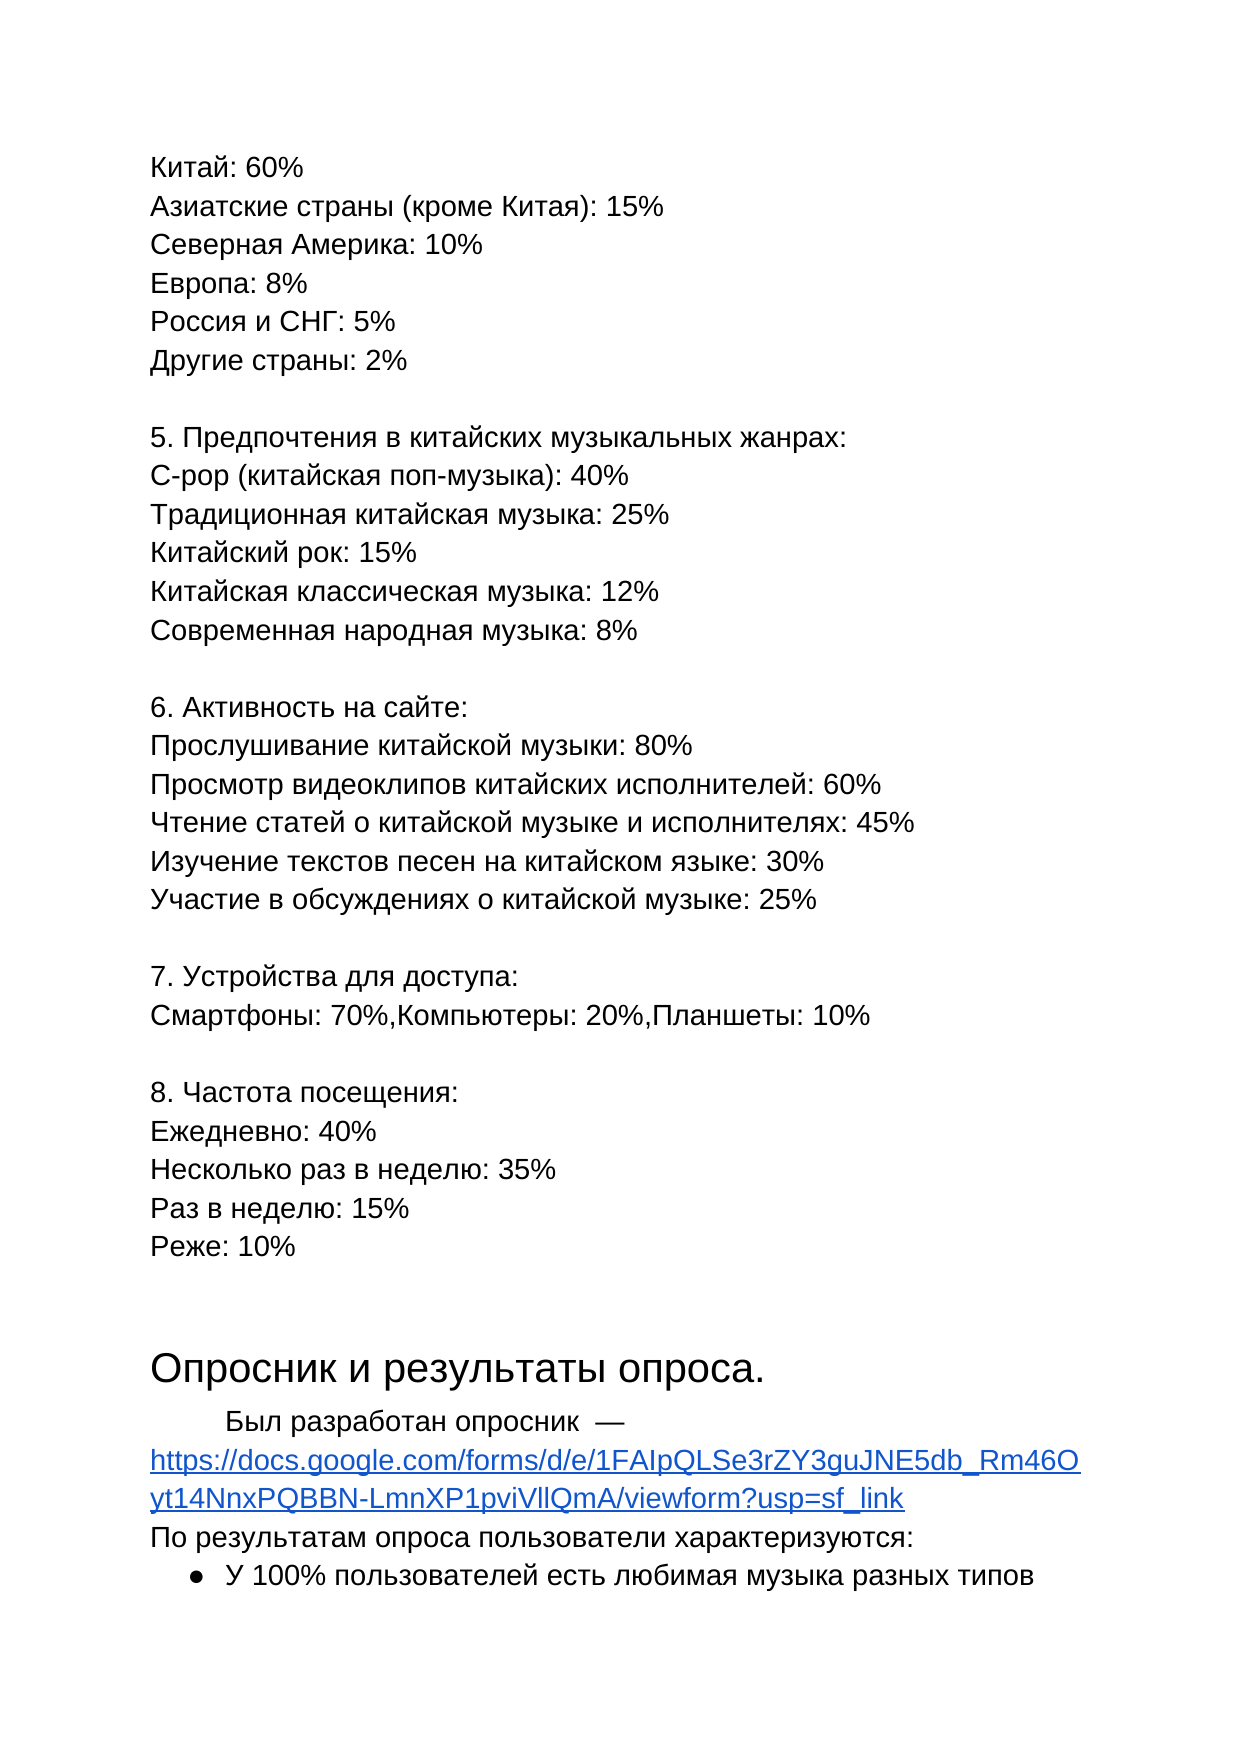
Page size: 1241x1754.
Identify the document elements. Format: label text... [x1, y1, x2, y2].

text C-pop (китайская поп-музыка): 40% [150, 458, 1090, 492]
text 8. Частота посещения: [150, 1075, 1090, 1108]
text Другие страны: 2% [150, 343, 1090, 376]
text Китайский рок: 15% [150, 535, 1090, 569]
text Изучение текстов песен на китайском языке: 30% [150, 844, 1090, 877]
text Прослушивание китайской музыки: 80% [150, 728, 1090, 762]
text 7. Устройства для доступа: [150, 959, 1090, 993]
text Раз в неделю: 15% [150, 1191, 1090, 1224]
text Современная народная музыка: 8% [150, 612, 1090, 646]
text 5. Предпочтения в китайских музыкальных жанрах: [150, 420, 1090, 453]
text Китайская классическая музыка: 12% [150, 574, 1090, 607]
text Северная Америка: 10% [150, 227, 1090, 261]
text 6. Активность на сайте: [150, 689, 1090, 723]
text Традиционная китайская музыка: 25% [150, 497, 1090, 530]
text Просмотр видеоклипов китайских исполнителей: 60% [150, 767, 1090, 800]
text Европа: 8% [150, 266, 1090, 299]
text Участие в обсуждениях о китайской музыке: 25% [150, 882, 1090, 916]
text Чтение статей о китайской музыке и исполнителях: 45% [150, 805, 1090, 839]
subtitle Опросник и результаты опроса. [150, 1344, 1090, 1392]
text Китай: 60% [150, 150, 1090, 183]
text По результатам опроса пользователи характеризуются: [150, 1520, 1090, 1553]
list У 100% пользователей есть любимая музыка разных типов [187, 1558, 1090, 1592]
text Был разработан опросник — https://docs.google.com/forms/d/e/1FAIpQLSe3rZY3guJNE5db_Rm46Oyt14NnxPQBBN-LmnXP1pviVllQmA/viewform?usp=sf_link [150, 1404, 1090, 1515]
text Ежедневно: 40% [150, 1113, 1090, 1147]
text Несколько раз в неделю: 35% [150, 1152, 1090, 1186]
text Смартфоны: 70%,Компьютеры: 20%,Планшеты: 10% [150, 998, 1090, 1031]
text Россия и СНГ: 5% [150, 304, 1090, 338]
text Реже: 10% [150, 1229, 1090, 1263]
text Азиатские страны (кроме Китая): 15% [150, 188, 1090, 222]
